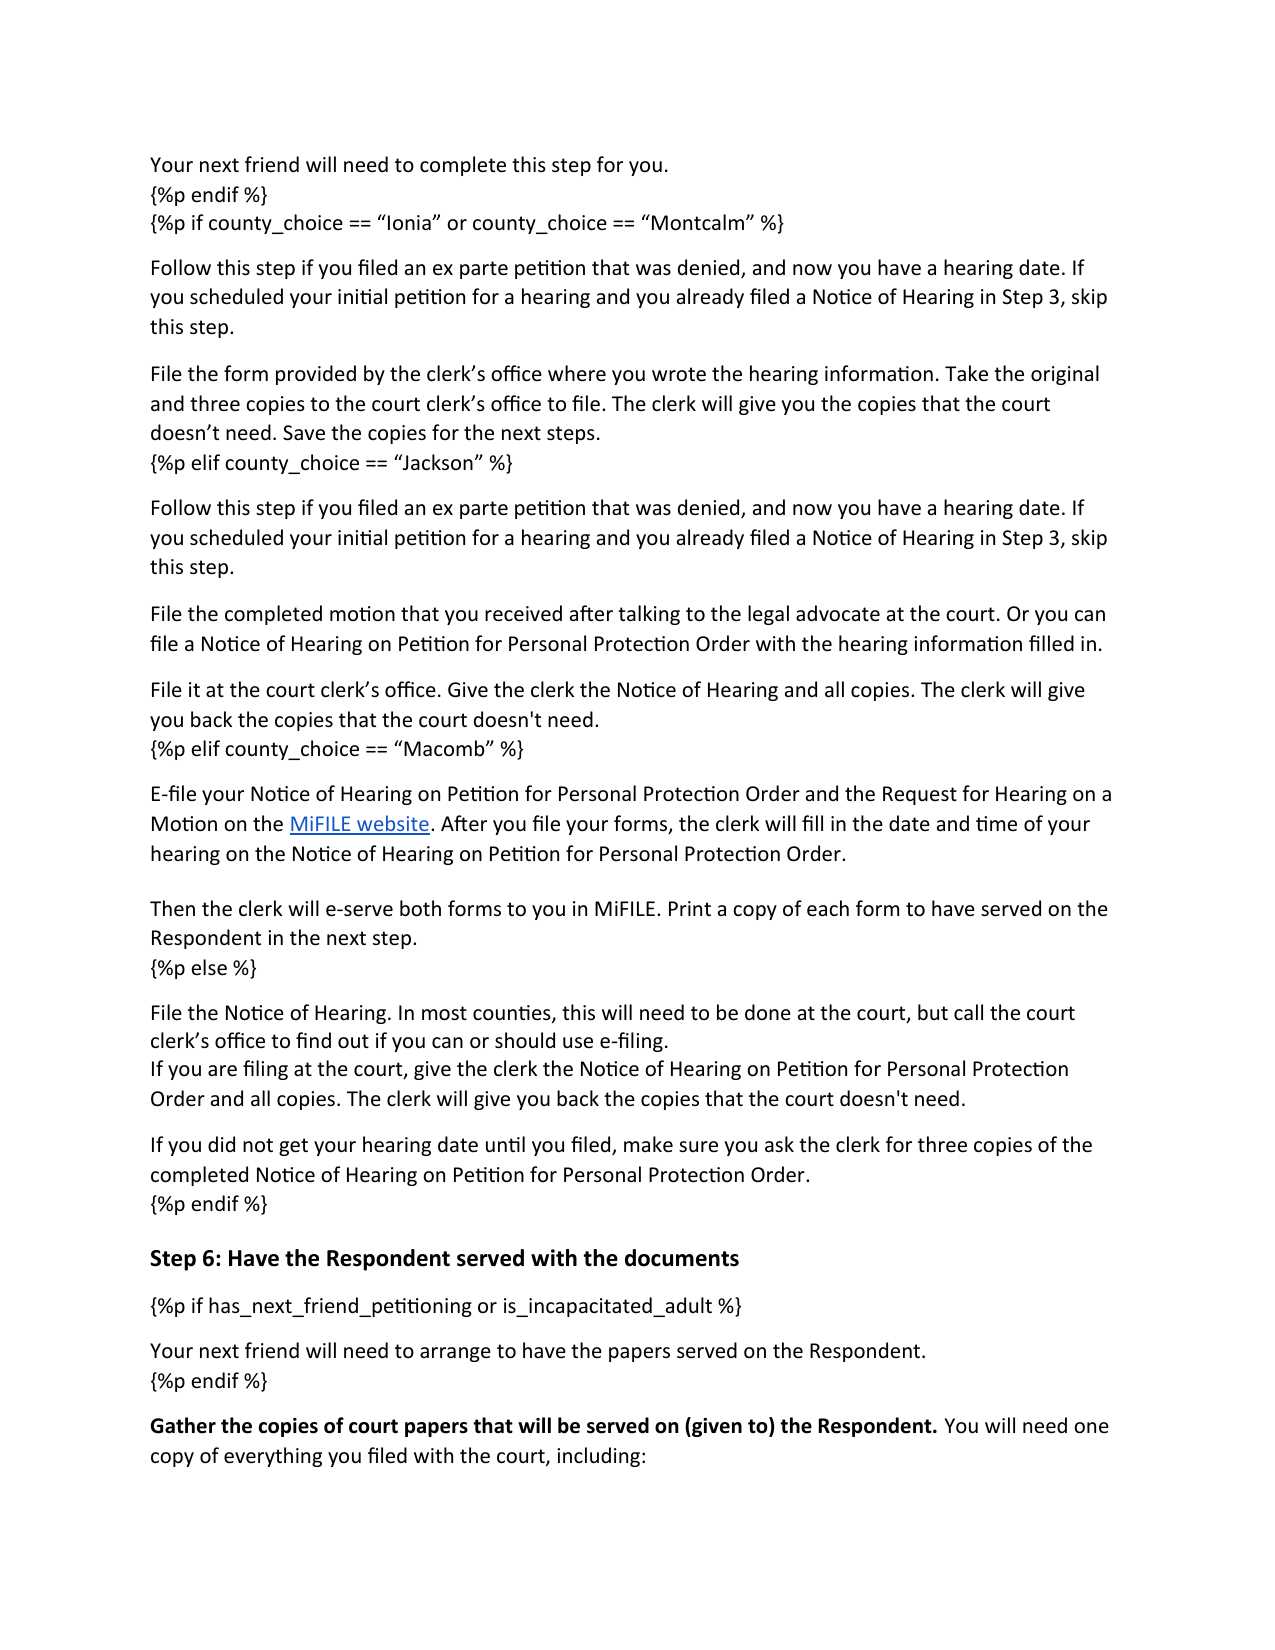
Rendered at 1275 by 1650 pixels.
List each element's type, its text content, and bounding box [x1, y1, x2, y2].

text File it at the court clerk’s office. Give the clerk the Notice of Hearing and all copies. The clerk will give you back the copies that the court doesn't need. [150, 675, 1125, 733]
text File the completed motion that you received after talking to the legal advocate at the court. Or you can file a Notice of Hearing on Petition for Personal Protection Order with the hearing information filled in. [150, 599, 1125, 657]
text {%p else %} [150, 953, 1125, 981]
text {%p endif %} [150, 180, 1125, 208]
text {%p elif county_choice == “Jackson” %} [150, 448, 1125, 476]
text {%p endif %} [150, 1366, 1125, 1394]
text E-file your Notice of Hearing on Petition for Personal Protection Order and the Request for Hearing on a Motion on the MiFILE website. After you file your forms, the clerk will fill in the date and time of your hearing on the Notice of Hearing on Petition for Personal Protection Order. [150, 779, 1125, 867]
text Your next friend will need to arrange to have the papers served on the Respondent. [150, 1336, 1125, 1364]
text Gather the copies of court papers that will be served on (given to) the Respondent. You will need one copy of everything you filed with the court, including: [150, 1411, 1125, 1469]
text If you are filing at the court, give the clerk the Notice of Hearing on Petition for Personal Protection Order and all copies. The clerk will give you back the copies that the court doesn't need. [150, 1054, 1125, 1112]
text {%p if county_choice == “Ionia” or county_choice == “Montcalm” %} [150, 208, 1125, 236]
text If you did not get your hearing date until you filed, make sure you ask the clerk for three copies of the completed Notice of Hearing on Petition for Personal Protection Order. [150, 1130, 1125, 1188]
text File the form provided by the clerk’s office where you wrote the hearing information. Take the original and three copies to the court clerk’s office to file. The clerk will give you the copies that the court doesn’t need. Save the copies for the next steps. [150, 359, 1125, 446]
text Follow this step if you filed an ex parte petition that was denied, and now you have a hearing date. If you scheduled your initial petition for a hearing and you already filed a Notice of Hearing in Step 3, skip this step. [150, 493, 1125, 581]
text {%p endif %} [150, 1189, 1125, 1217]
text Follow this step if you filed an ex parte petition that was denied, and now you have a hearing date. If you scheduled your initial petition for a hearing and you already filed a Notice of Hearing in Step 3, skip this step. [150, 253, 1125, 340]
text Then the clerk will e-serve both forms to you in MiFILE. Print a copy of each form to have served on the Respondent in the next step. [150, 894, 1125, 952]
subtitle Step 6: Have the Respondent served with the documents [150, 1242, 1125, 1273]
text {%p elif county_choice == “Macomb” %} [150, 734, 1125, 762]
text Your next friend will need to complete this step for you. [150, 150, 1125, 178]
text File the Notice of Hearing. In most counties, this will need to be done at the court, but call the court clerk’s office to find out if you can or should use e-filing. [150, 998, 1125, 1054]
text {%p if has_next_friend_petitioning or is_incapacitated_adult %} [150, 1292, 1125, 1320]
